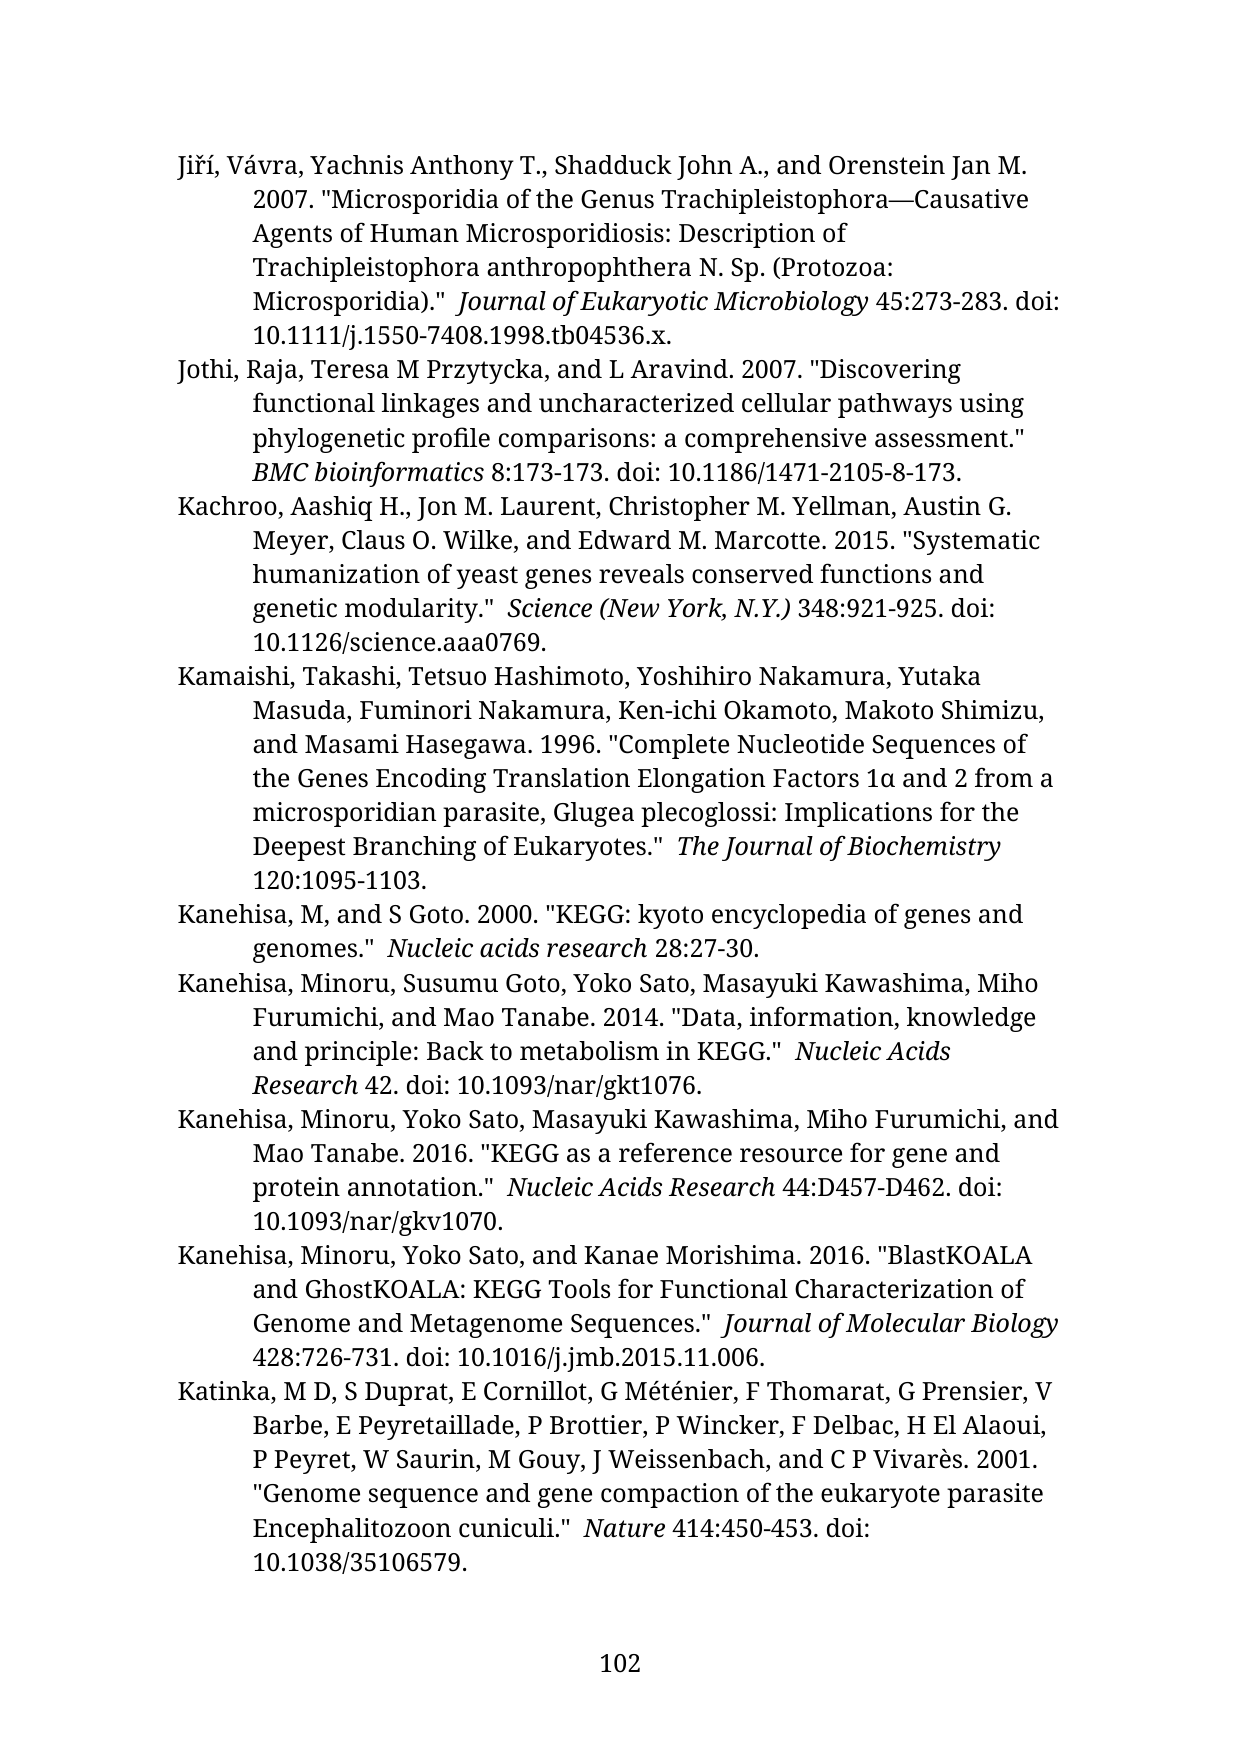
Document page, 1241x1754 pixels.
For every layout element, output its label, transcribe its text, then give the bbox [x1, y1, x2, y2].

text Kachroo, Aashiq H., Jon M. Laurent, Christopher M. Yellman, Austin G. Meyer, Claus O. Wilke, and Edward M. Marcotte. 2015. "Systematic humanization of yeast genes reveals conserved functions and genetic modularity." Science (New York, N.Y.) 348:921-925. doi: 10.1126/science.aaa0769. [177, 488, 1063, 659]
text Kanehisa, Minoru, Yoko Sato, Masayuki Kawashima, Miho Furumichi, and Mao Tanabe. 2016. "KEGG as a reference resource for gene and protein annotation." Nucleic Acids Research 44:D457-D462. doi: 10.1093/nar/gkv1070. [177, 1101, 1063, 1238]
text Kanehisa, M, and S Goto. 2000. "KEGG: kyoto encyclopedia of genes and genomes." Nucleic acids research 28:27-30. [177, 897, 1063, 965]
text Katinka, M D, S Duprat, E Cornillot, G Méténier, F Thomarat, G Prensier, V Barbe, E Peyretaillade, P Brottier, P Wincker, F Delbac, H El Alaoui, P Peyret, W Saurin, M Gouy, J Weissenbach, and C P Vivarès. 2001. "Genome sequence and gene compaction of the eukaryote parasite Encephalitozoon cuniculi." Nature 414:450-453. doi: 10.1038/35106579. [177, 1374, 1063, 1578]
text Kanehisa, Minoru, Yoko Sato, and Kanae Morishima. 2016. "BlastKOALA and GhostKOALA: KEGG Tools for Functional Characterization of Genome and Metagenome Sequences." Journal of Molecular Biology 428:726-731. doi: 10.1016/j.jmb.2015.11.006. [177, 1238, 1063, 1374]
text Jiří, Vávra, Yachnis Anthony T., Shadduck John A., and Orenstein Jan M. 2007. "Microsporidia of the Genus Trachipleistophora—Causative Agents of Human Microsporidiosis: Description of Trachipleistophora anthropophthera N. Sp. (Protozoa: Microsporidia)." Journal of Eukaryotic Microbiology 45:273-283. doi: 10.1111/j.1550-7408.1998.tb04536.x. [177, 148, 1063, 352]
text Kamaishi, Takashi, Tetsuo Hashimoto, Yoshihiro Nakamura, Yutaka Masuda, Fuminori Nakamura, Ken-ichi Okamoto, Makoto Shimizu, and Masami Hasegawa. 1996. "Complete Nucleotide Sequences of the Genes Encoding Translation Elongation Factors 1α and 2 from a microsporidian parasite, Glugea plecoglossi: Implications for the Deepest Branching of Eukaryotes." The Journal of Biochemistry 120:1095-1103. [177, 659, 1063, 897]
text Jothi, Raja, Teresa M Przytycka, and L Aravind. 2007. "Discovering functional linkages and uncharacterized cellular pathways using phylogenetic profile comparisons: a comprehensive assessment." BMC bioinformatics 8:173-173. doi: 10.1186/1471-2105-8-173. [177, 352, 1063, 488]
text Kanehisa, Minoru, Susumu Goto, Yoko Sato, Masayuki Kawashima, Miho Furumichi, and Mao Tanabe. 2014. "Data, information, knowledge and principle: Back to metabolism in KEGG." Nucleic Acids Research 42. doi: 10.1093/nar/gkt1076. [177, 965, 1063, 1101]
